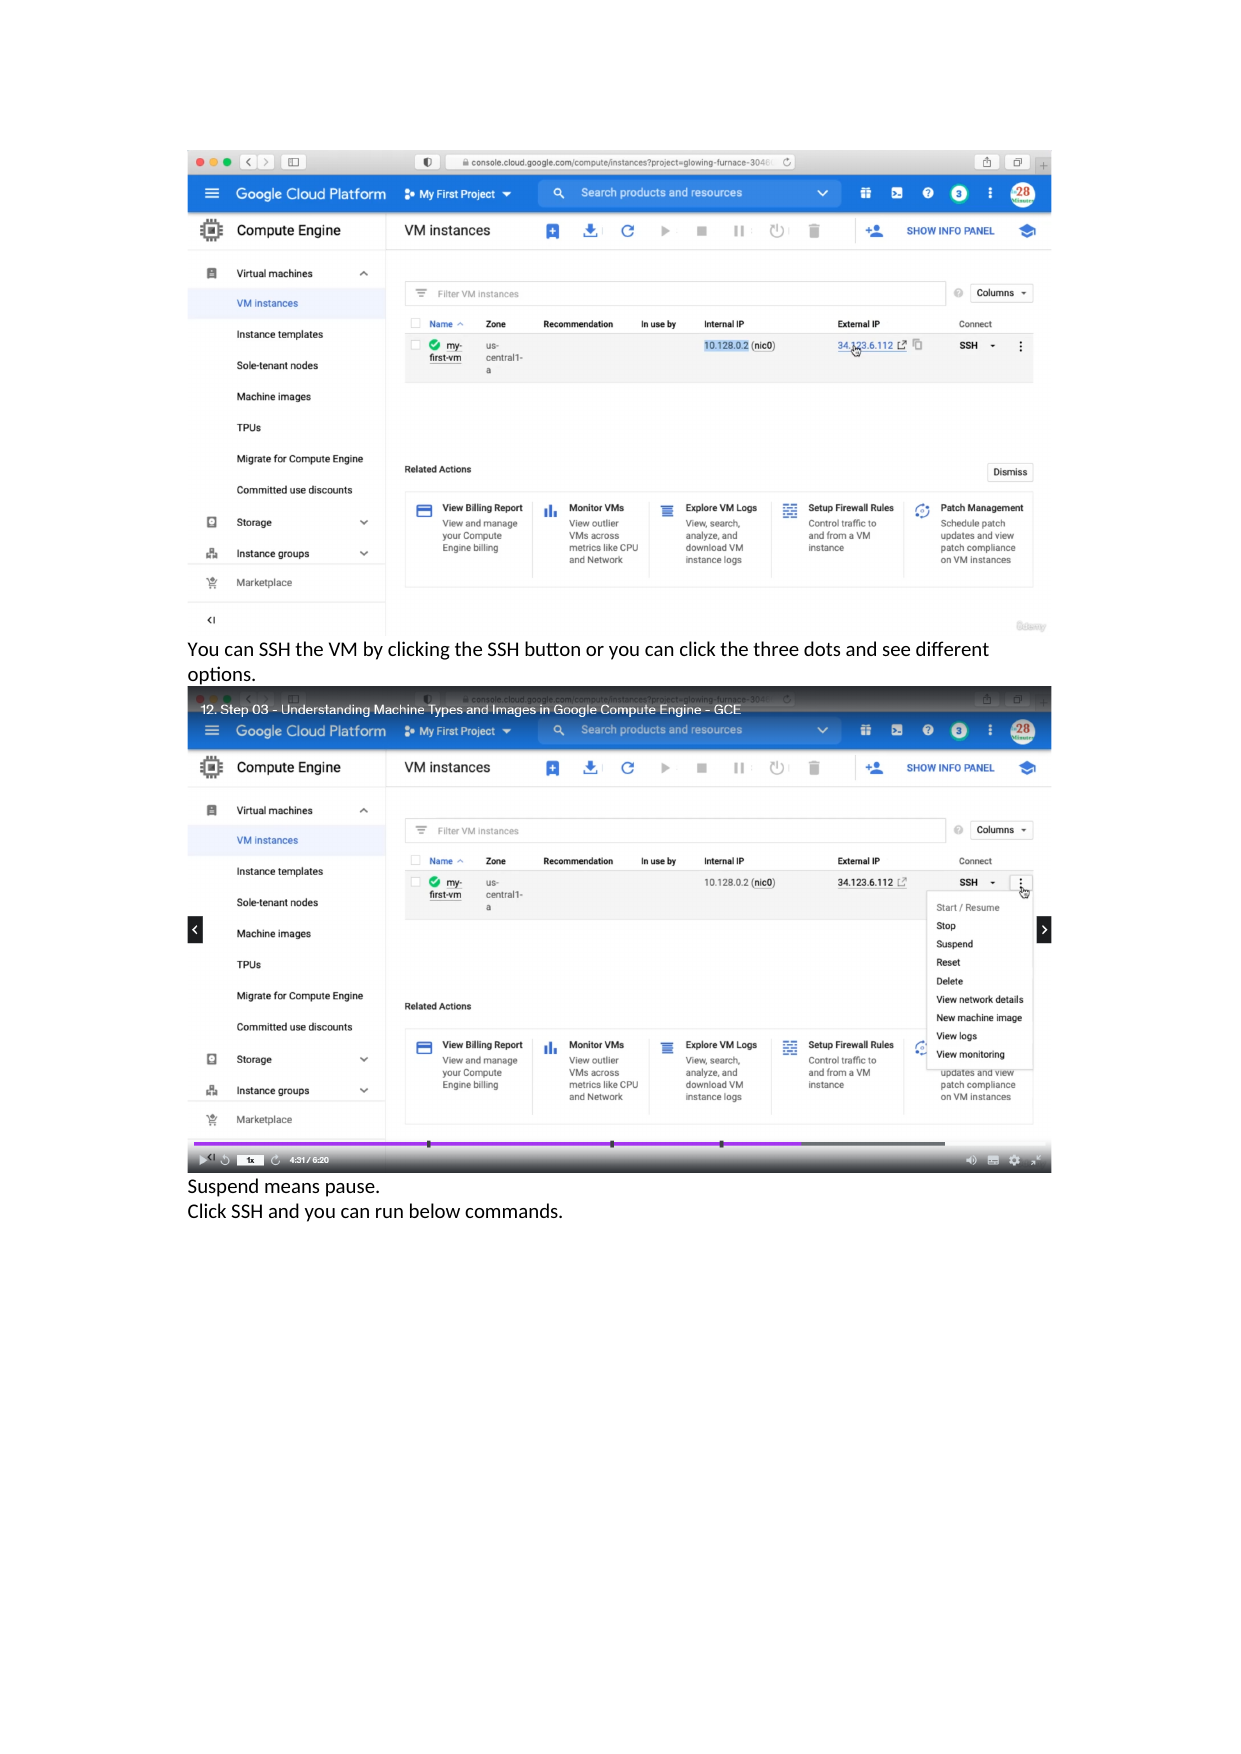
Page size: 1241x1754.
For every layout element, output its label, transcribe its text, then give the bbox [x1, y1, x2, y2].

text Suspend means pause. [187, 1173, 1053, 1198]
picture [187, 150, 1052, 636]
text Click SSH and you can run below commands. [187, 1198, 1053, 1224]
picture [187, 686, 1052, 1173]
text You can SSH the VM by clicking the SSH button or you can click the three dots and see different options. [187, 636, 1053, 687]
